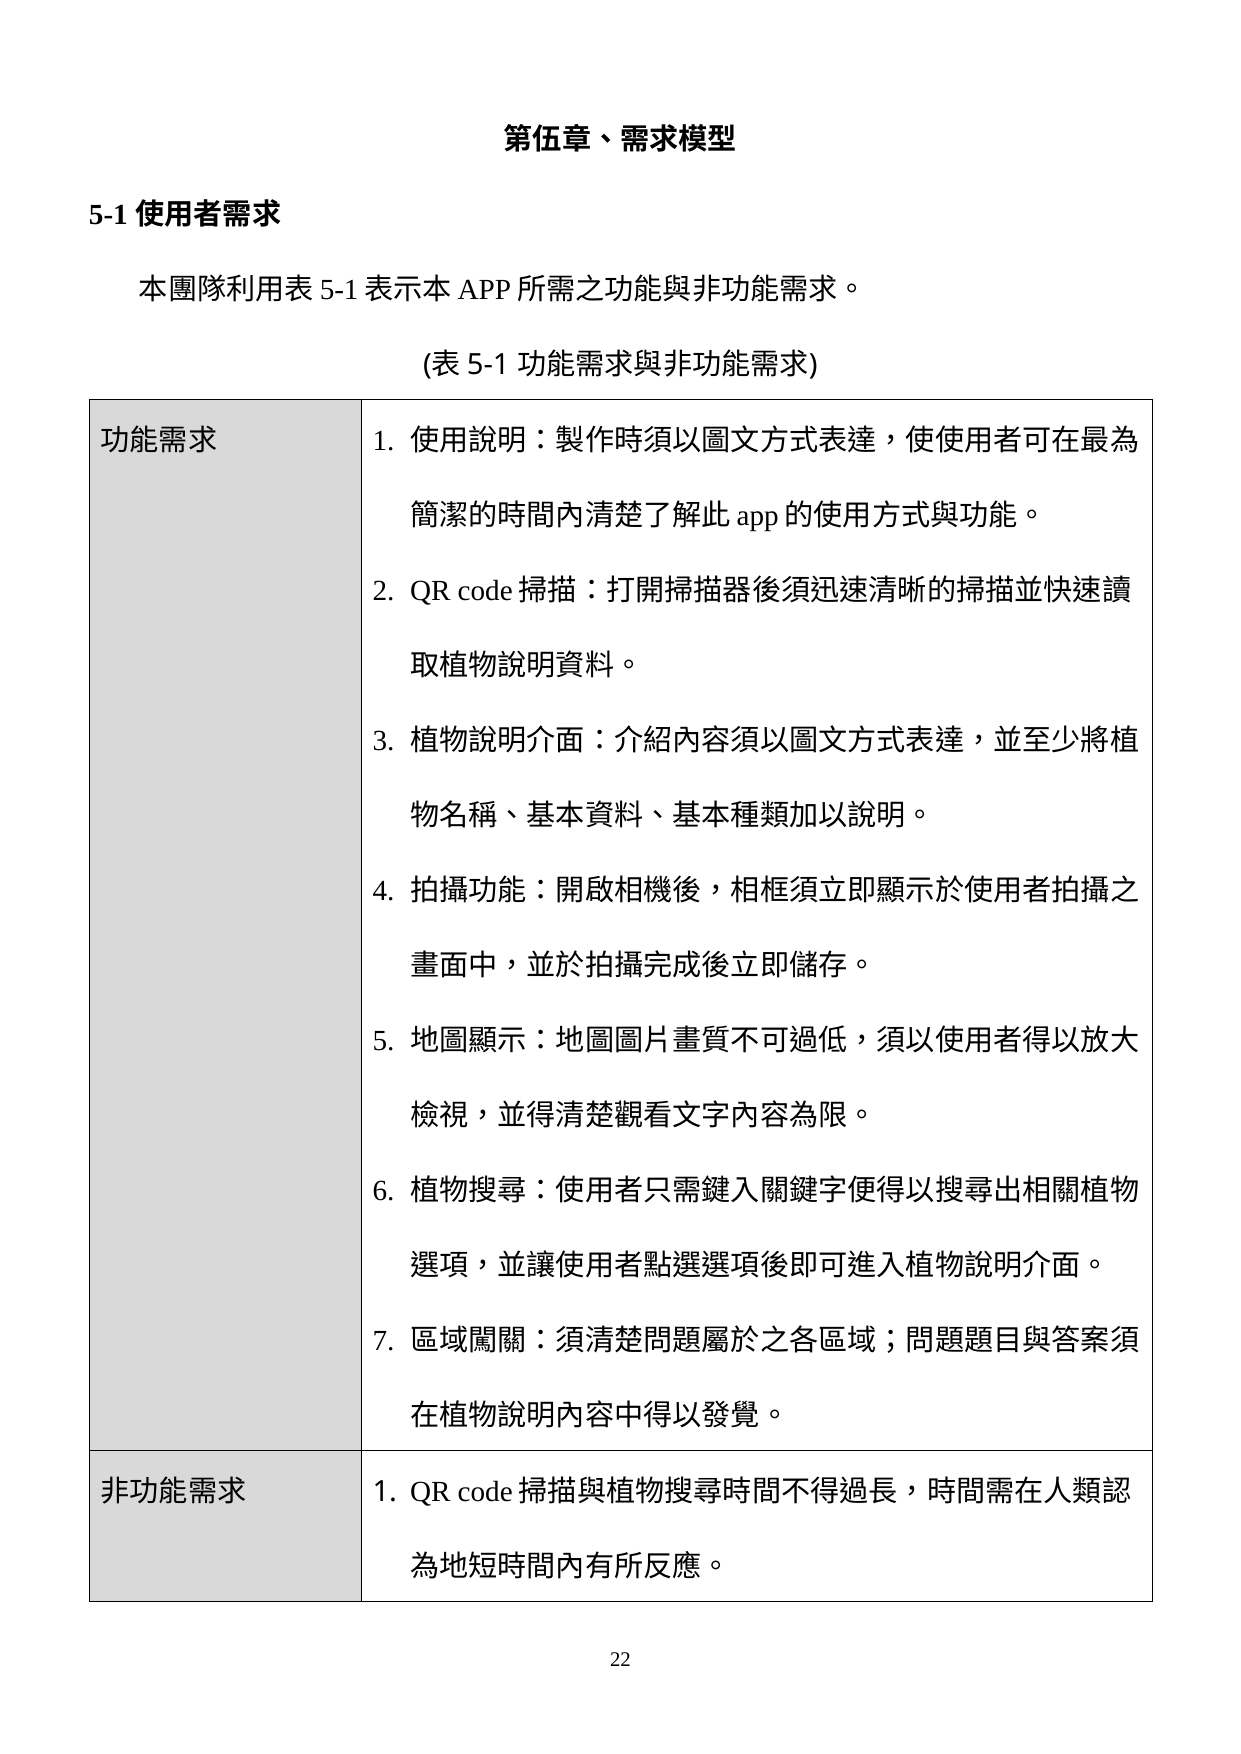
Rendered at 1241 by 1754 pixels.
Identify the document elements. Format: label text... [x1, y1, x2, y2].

text (表5-1 功能需求與非功能需求) [89, 324, 1152, 399]
text 第伍章、需求模型 [89, 99, 1152, 174]
text 5-1 使用者需求 [89, 174, 1152, 249]
table_cell 非功能需求 [90, 1451, 361, 1601]
table_header 使用說明：製作時須以圖文方式表達，使使用者可在最為簡潔的時間內清楚了解此app的使用方式與功能。 QR code掃描：打開掃描器後須迅速清晰的掃描並快速讀取植物說明資料。 植物說明介面：介紹內容須以圖文方式表達，並至少將植物名稱、基本資料、基本種類加以說明。 拍攝功能：開啟相機後，相框須立即顯示於使用者拍攝之畫面中，並於拍攝完成後立即儲存。 地圖顯示：地圖圖片畫質不可過低，須以使用者得以放大檢視，並得清楚觀看文字內容為限。 植物搜尋：使用者只需鍵入關鍵字便得以搜尋出相關植物選項，並讓使用者點選選項後即可進入植物說明介面。 區域闖關：須清楚問題屬於之各區域；問題題目與答案須在植物說明內容中得以發覺。 [362, 400, 1152, 1450]
table_header 功能需求 [90, 400, 361, 1450]
text 本團隊利用表5-1表示本APP所需之功能與非功能需求。 [89, 249, 1152, 324]
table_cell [362, 1451, 1152, 1601]
